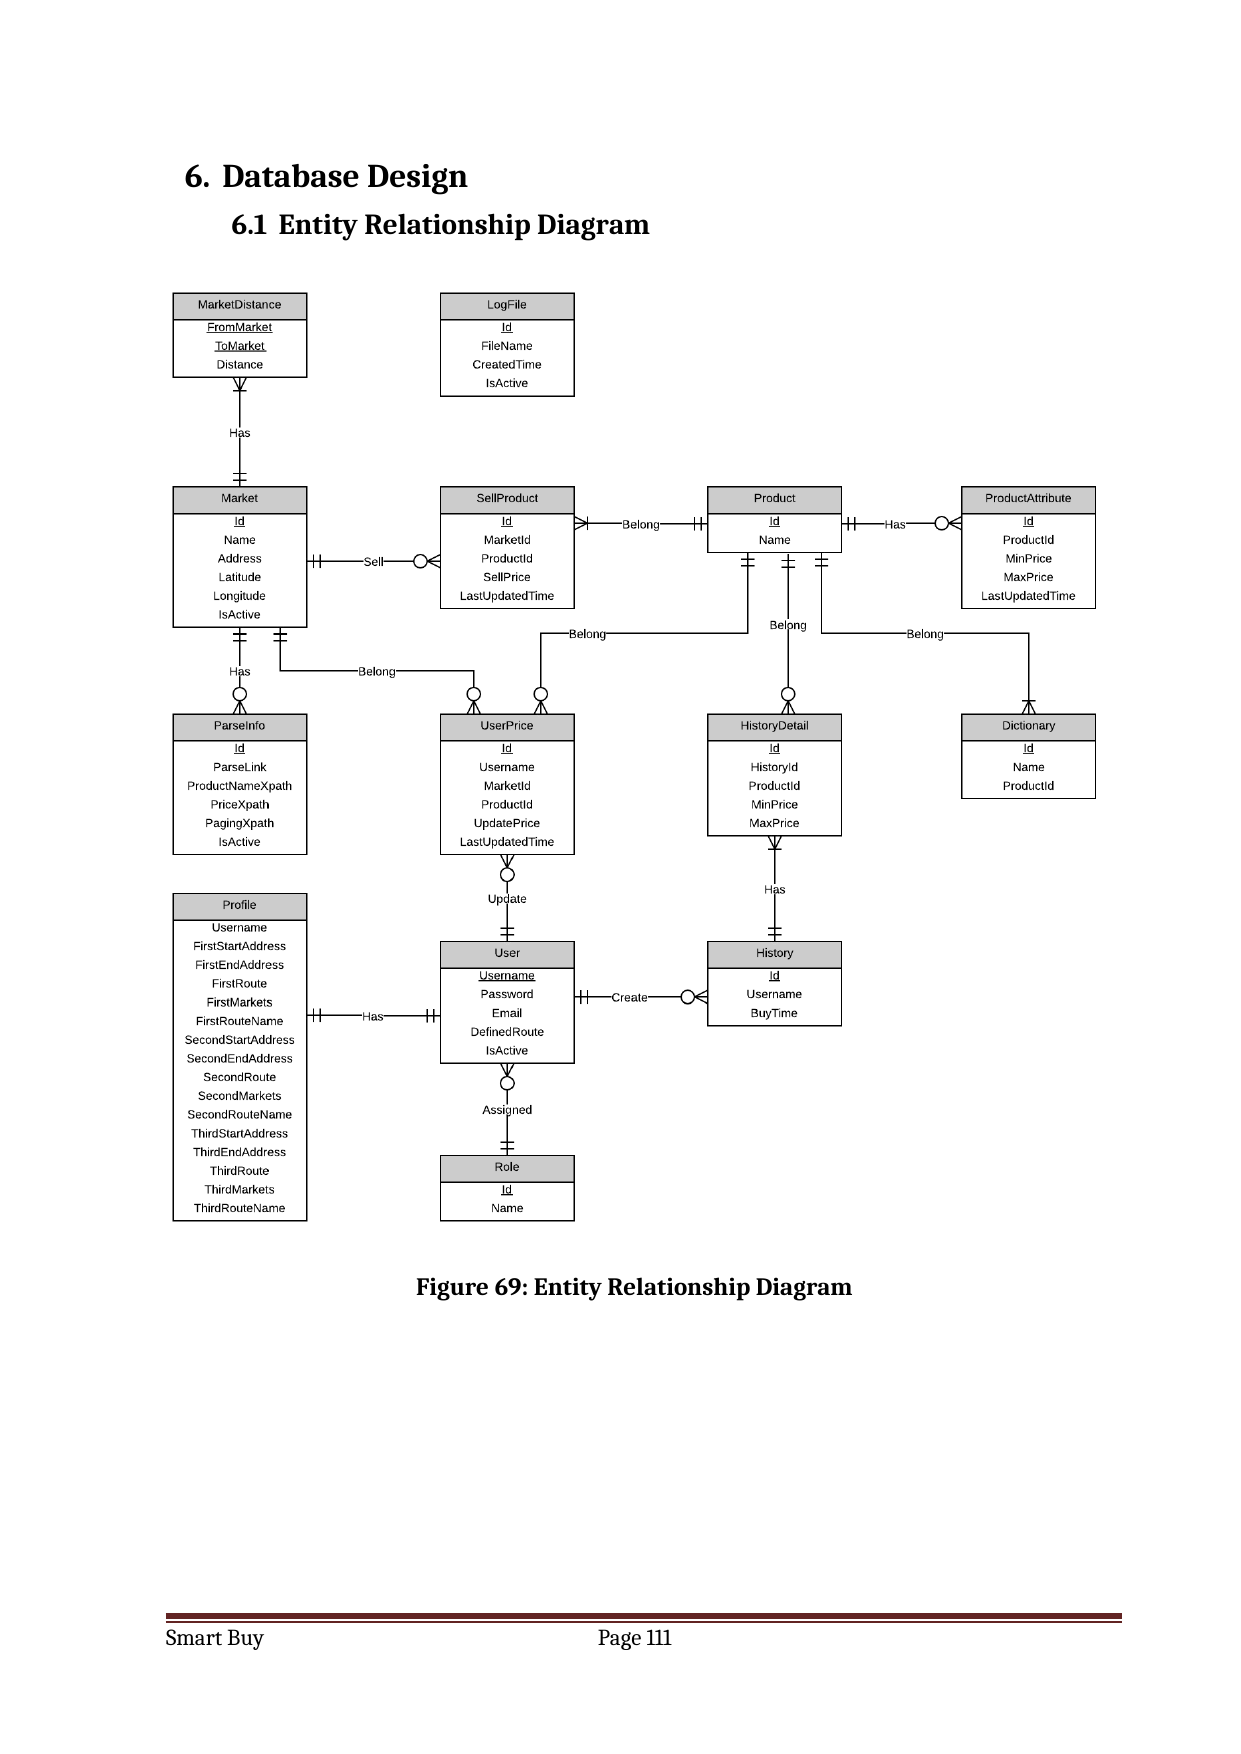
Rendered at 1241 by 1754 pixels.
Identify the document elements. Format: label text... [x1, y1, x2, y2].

subtitle Entity Relationship Diagram [231, 208, 1122, 242]
picture [147, 266, 1122, 1248]
subtitle Database Design [184, 157, 1122, 196]
text Figure 69: Entity Relationship Diagram [147, 1273, 1122, 1301]
